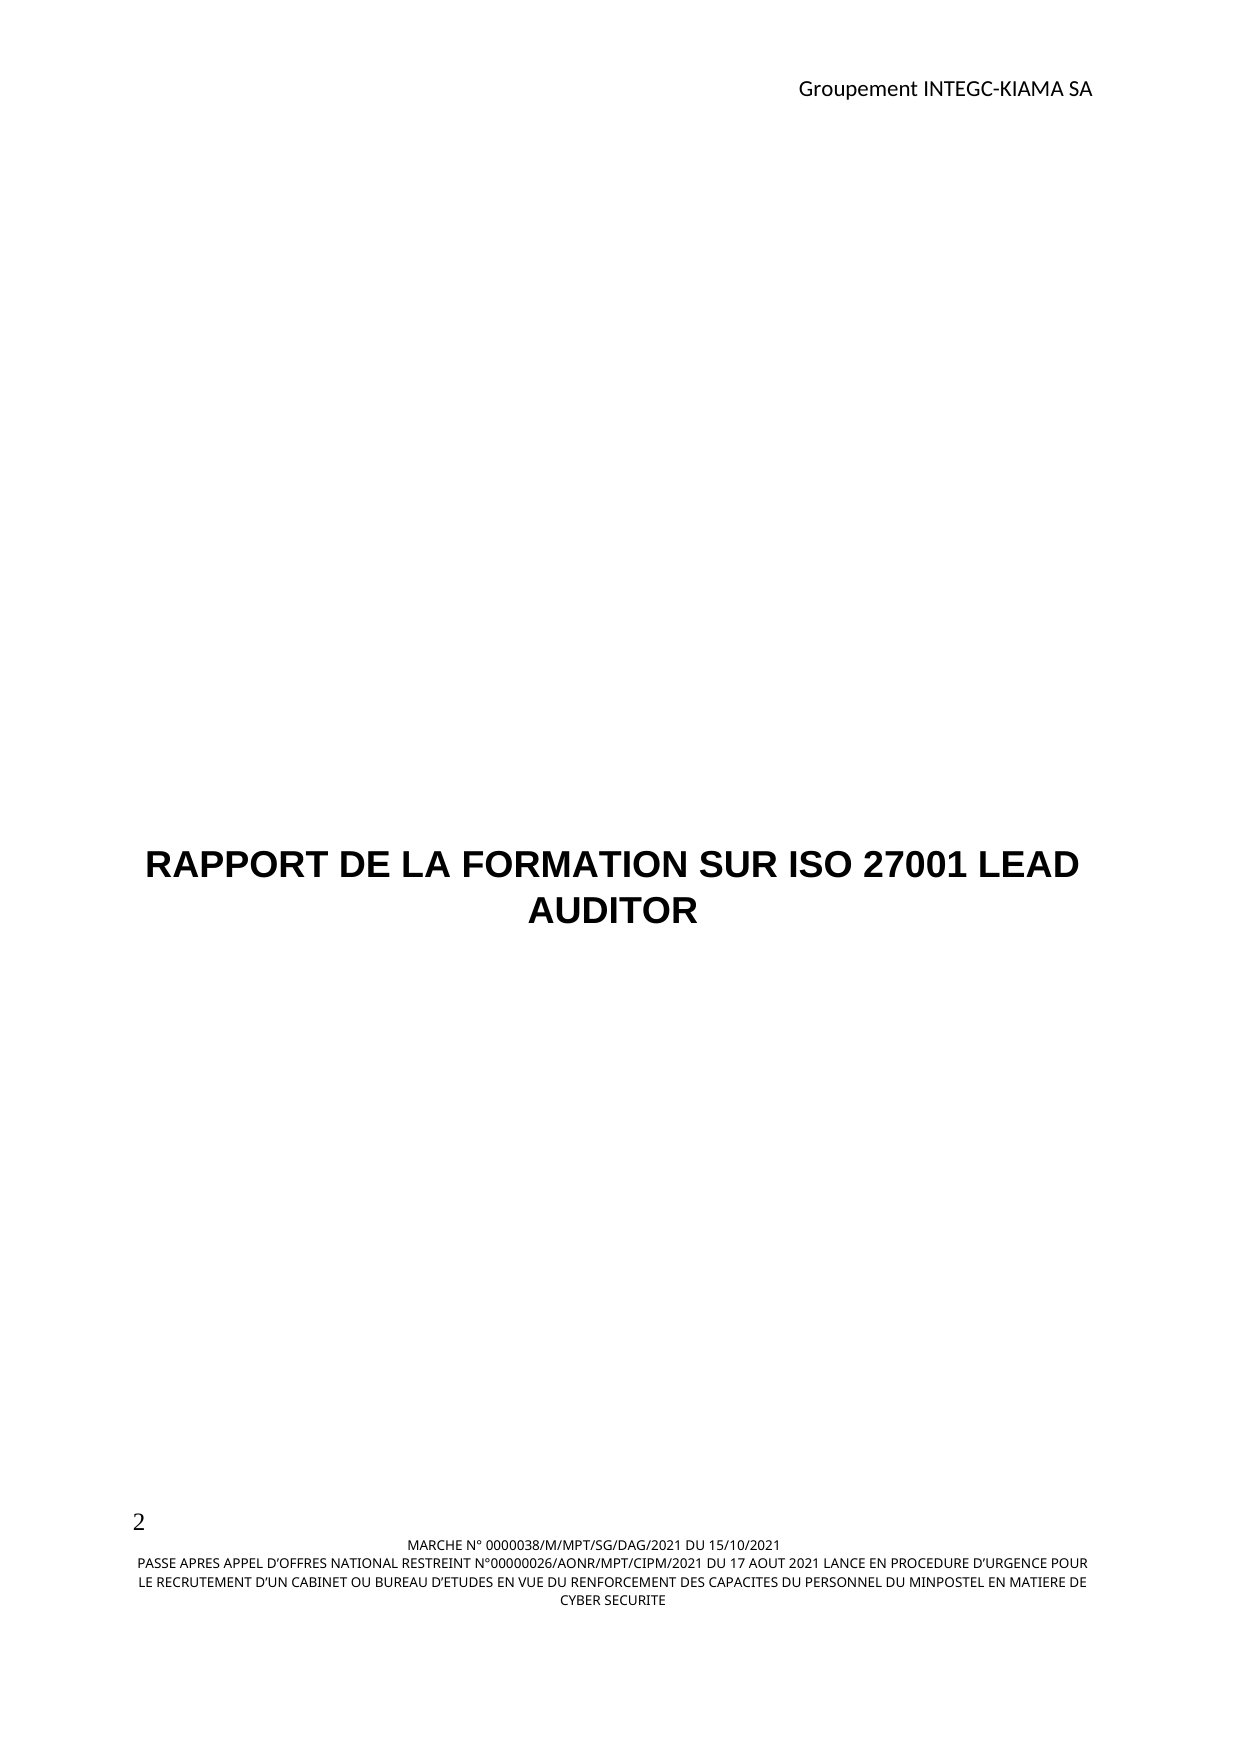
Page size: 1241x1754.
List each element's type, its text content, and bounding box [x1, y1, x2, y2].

text RAPPORT DE LA FORMATION SUR ISO 27001 LEAD AUDITOR [133, 842, 1093, 932]
